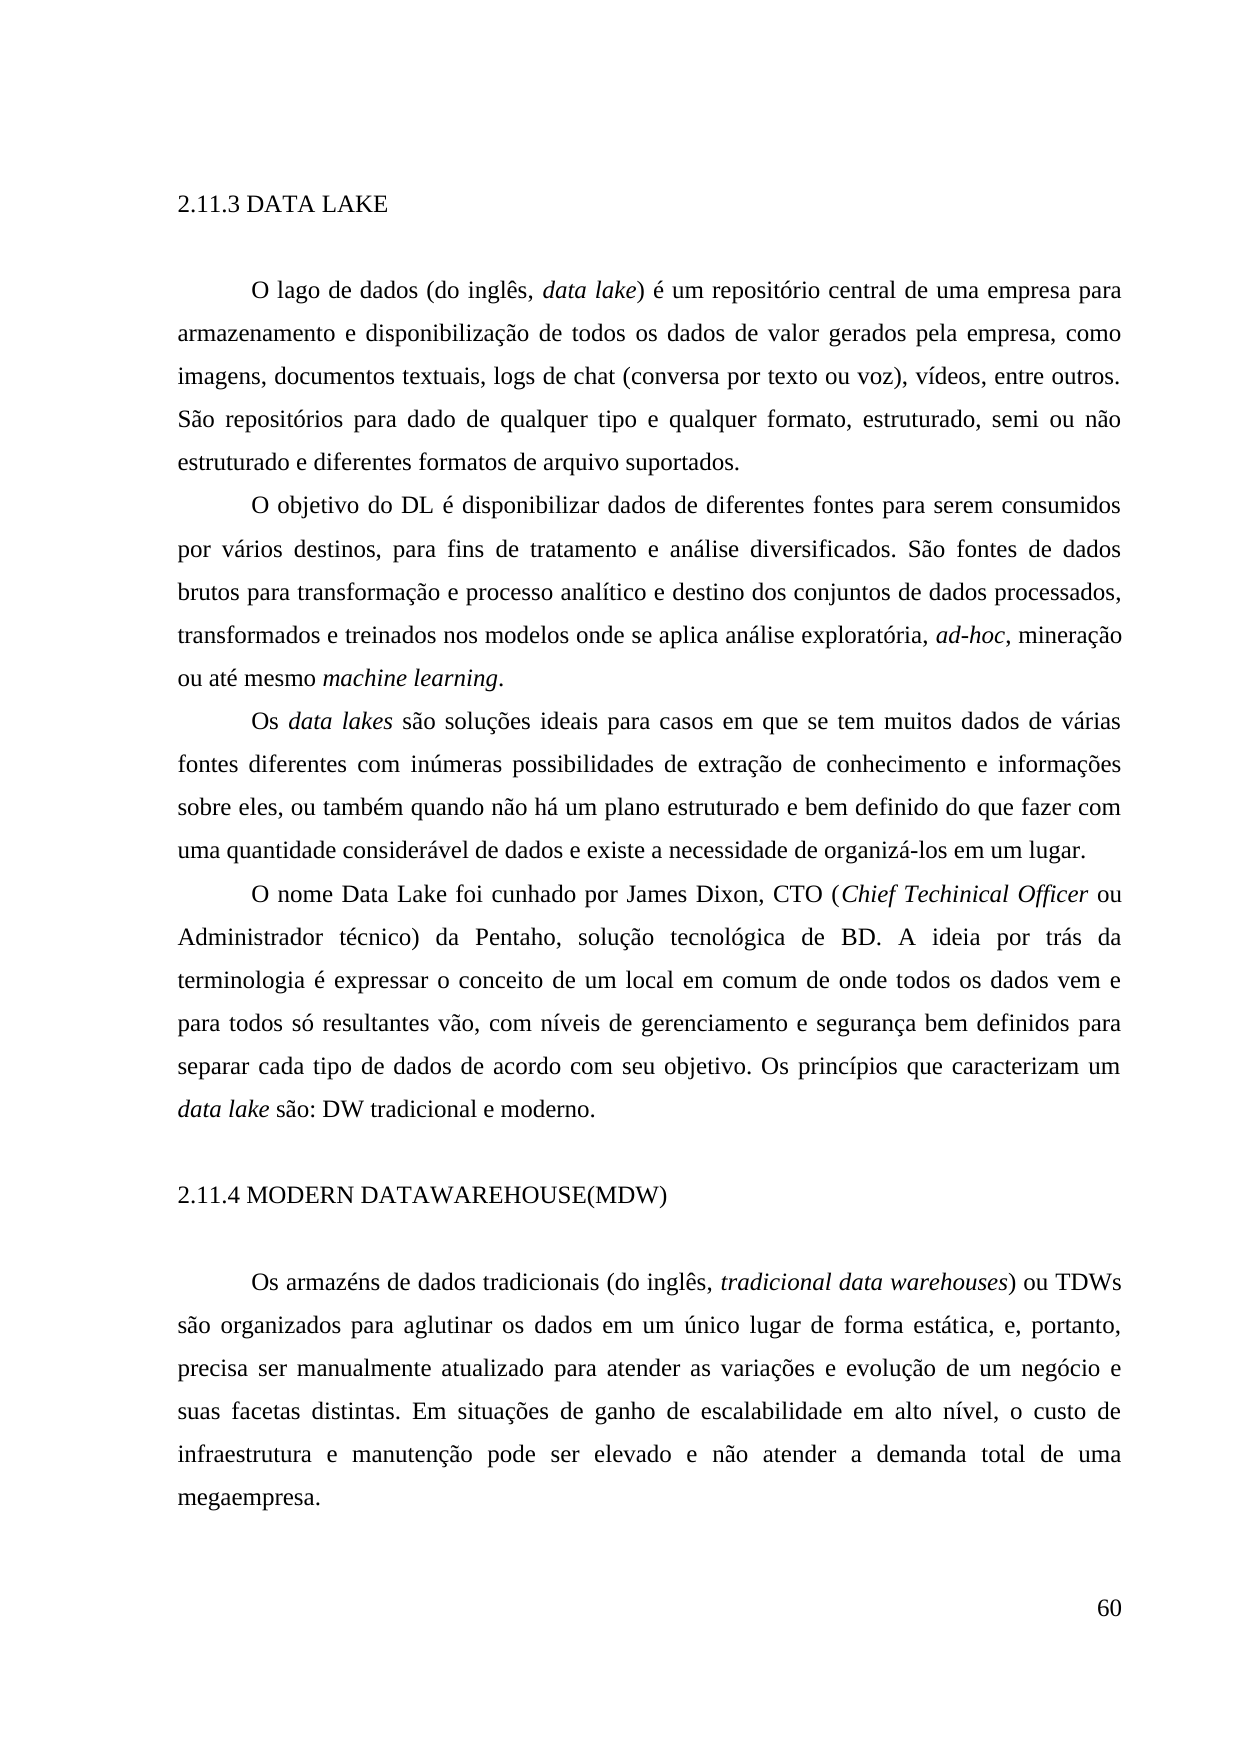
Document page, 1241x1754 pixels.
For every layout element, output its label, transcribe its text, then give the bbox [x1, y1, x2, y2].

text Os data lakes são soluções ideais para casos em que se tem muitos dados de várias fontes diferentes com inúmeras possibilidades de extração de conhecimento e informações sobre eles, ou também quando não há um plano estruturado e bem definido do que fazer com uma quantidade considerável de dados e existe a necessidade de organizá-los em um lugar. [177, 706, 1122, 864]
text O lago de dados (do inglês, data lake) é um repositório central de uma empresa para armazenamento e disponibilização de todos os dados de valor gerados pela empresa, como imagens, documentos textuais, logs de chat (conversa por texto ou voz), vídeos, entre outros. São repositórios para dado de qualquer tipo e qualquer formato, estruturado, semi ou não estruturado e diferentes formatos de arquivo suportados. [177, 275, 1122, 476]
subtitle 2.11.3 DATA LAKE [177, 189, 1122, 217]
text Os armazéns de dados tradicionais (do inglês, tradicional data warehouses) ou TDWs são organizados para aglutinar os dados em um único lugar de forma estática, e, portanto, precisa ser manualmente atualizado para atender as variações e evolução de um negócio e suas facetas distintas. Em situações de ganho de escalabilidade em alto nível, o custo de infraestrutura e manutenção pode ser elevado e não atender a demanda total de uma megaempresa. [177, 1267, 1122, 1511]
text O nome Data Lake foi cunhado por James Dixon, CTO (Chief Techinical Officer ou Administrador técnico) da Pentaho, solução tecnológica de BD. A ideia por trás da terminologia é expressar o conceito de um local em comum de onde todos os dados vem e para todos só resultantes vão, com níveis de gerenciamento e segurança bem definidos para separar cada tipo de dados de acordo com seu objetivo. Os princípios que caracterizam um data lake são: DW tradicional e moderno. [177, 879, 1122, 1123]
text O objetivo do DL é disponibilizar dados de diferentes fontes para serem consumidos por vários destinos, para fins de tratamento e análise diversificados. São fontes de dados brutos para transformação e processo analítico e destino dos conjuntos de dados processados, transformados e treinados nos modelos onde se aplica análise exploratória, ad-hoc, mineração ou até mesmo machine learning. [177, 491, 1122, 692]
subtitle 2.11.4 MODERN DATAWAREHOUSE(MDW) [177, 1181, 1122, 1209]
